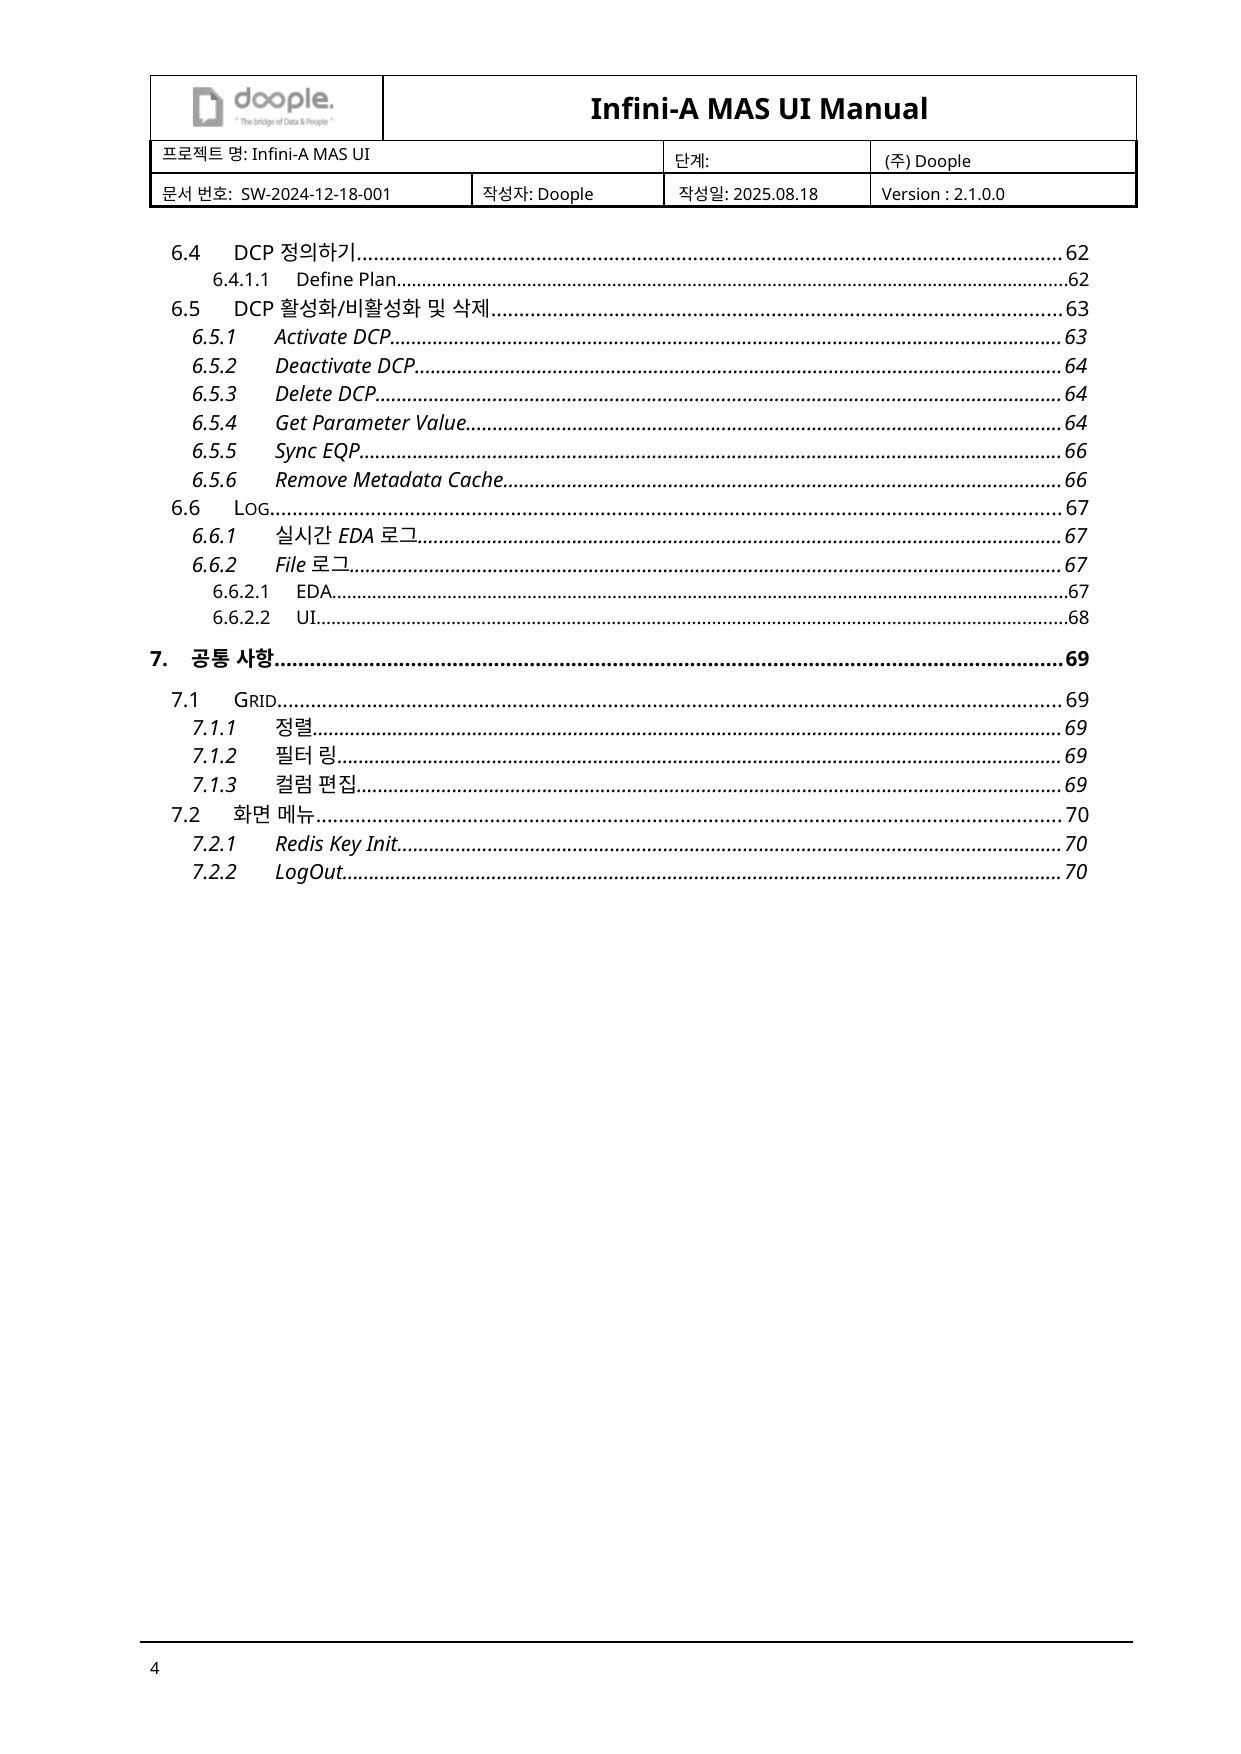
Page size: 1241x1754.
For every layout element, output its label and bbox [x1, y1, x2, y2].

picture [192, 87, 334, 127]
